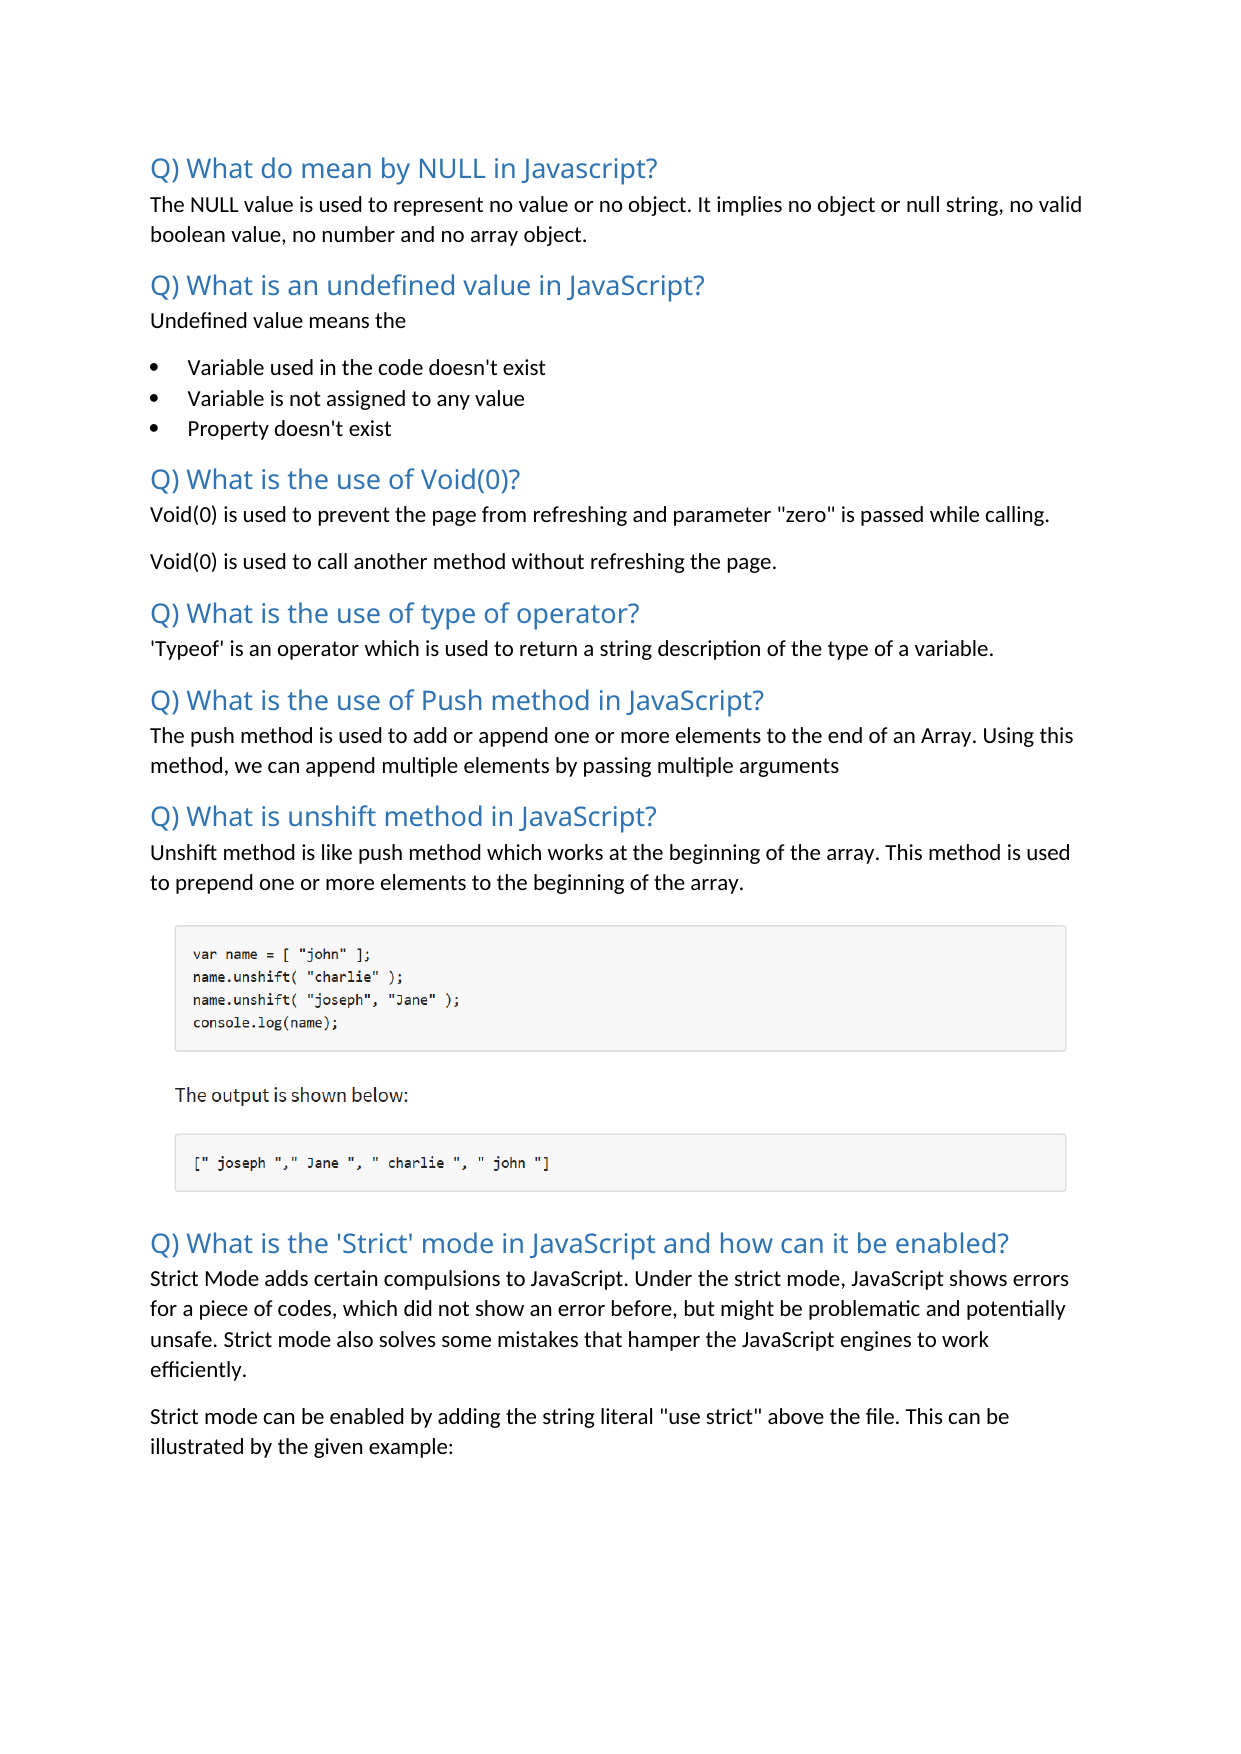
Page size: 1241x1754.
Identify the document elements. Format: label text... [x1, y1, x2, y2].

subtitle Q) What is the use of Push method in JavaScript? [150, 681, 1090, 718]
text Unshift method is like push method which works at the beginning of the array. This method is used to prepend one or more elements to the beginning of the array. [150, 838, 1090, 896]
text Strict mode can be enabled by adding the string literal "use strict" above the file. This can be illustrated by the given example: [150, 1402, 1090, 1460]
text The NULL value is used to represent no value or no object. It implies no object or null string, no valid boolean value, no number and no array object. [150, 190, 1090, 248]
list Variable is not assigned to any value [150, 384, 1090, 412]
text Void(0) is used to prevent the page from refreshing and parameter "zero" is passed while calling. [150, 501, 1090, 529]
subtitle Q) What is unshift method in JavaScript? [150, 798, 1090, 835]
picture [150, 914, 1091, 1206]
list Variable used in the code doesn't exist [150, 353, 1090, 382]
subtitle Q) What is the use of type of operator? [150, 594, 1090, 631]
subtitle Q) What do mean by NULL in Javascript? [150, 150, 1090, 187]
list Property doesn't exist [150, 414, 1090, 442]
text Undefined value means the [150, 307, 1090, 335]
text 'Typeof' is an operator which is used to return a string description of the type of a variable. [150, 634, 1090, 662]
text Strict Mode adds certain compulsions to JavaScript. Under the strict mode, JavaScript shows errors for a piece of codes, which did not show an error before, but might be problematic and potentially unsafe. Strict mode also solves some mistakes that hamper the JavaScript engines to work efficiently. [150, 1264, 1090, 1383]
subtitle Q) What is an undefined value in JavaScript? [150, 267, 1090, 304]
subtitle Q) What is the 'Strict' mode in JavaScript and how can it be enabled? [150, 1224, 1090, 1261]
text Void(0) is used to call another method without refreshing the page. [150, 547, 1090, 576]
text The push method is used to add or append one or more elements to the end of an Array. Using this method, we can append multiple elements by passing multiple arguments [150, 721, 1090, 779]
subtitle Q) What is the use of Void(0)? [150, 461, 1090, 498]
